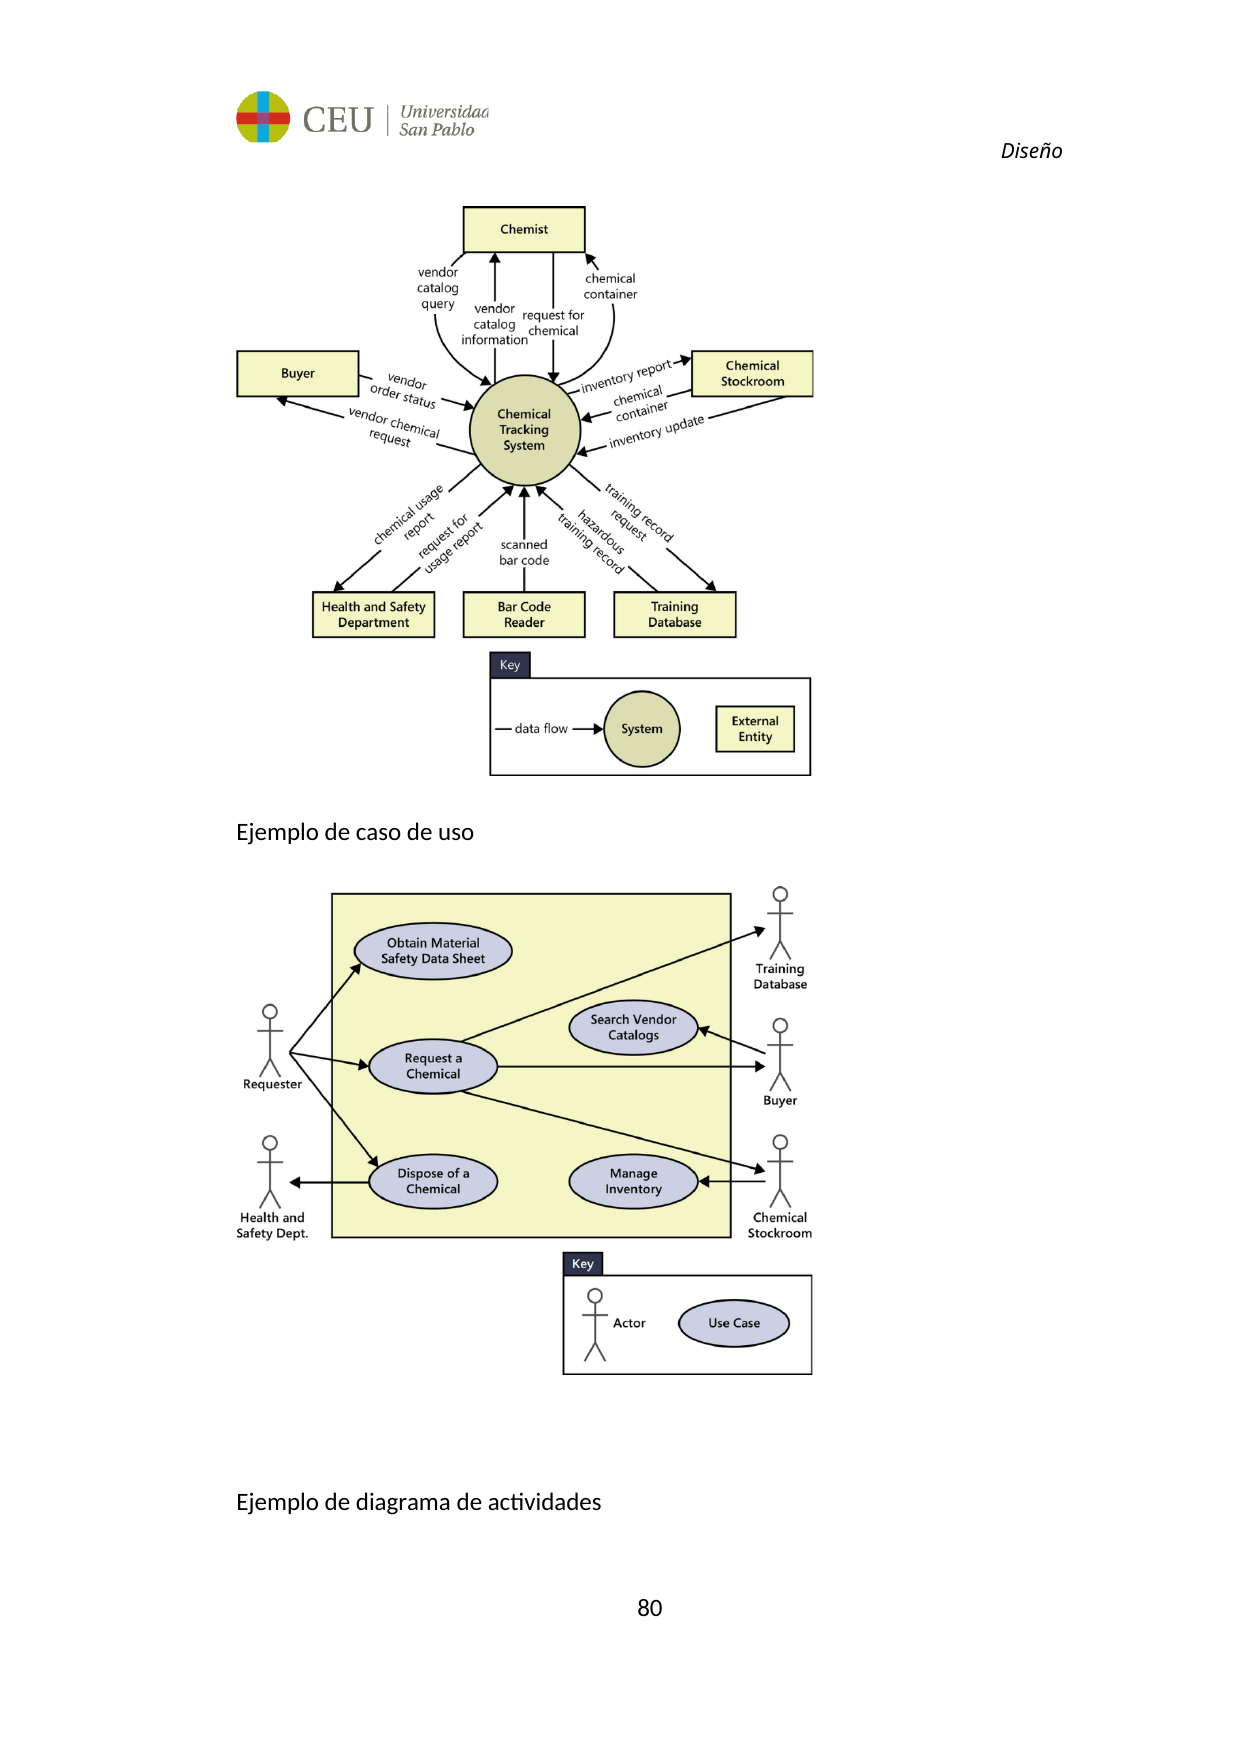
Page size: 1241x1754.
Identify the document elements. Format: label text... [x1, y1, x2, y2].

picture [236, 886, 813, 1375]
picture [236, 206, 814, 776]
picture [235, 89, 489, 143]
text Ejemplo de diagrama de actividades [236, 1486, 1063, 1516]
text Ejemplo de caso de uso [236, 816, 1063, 846]
